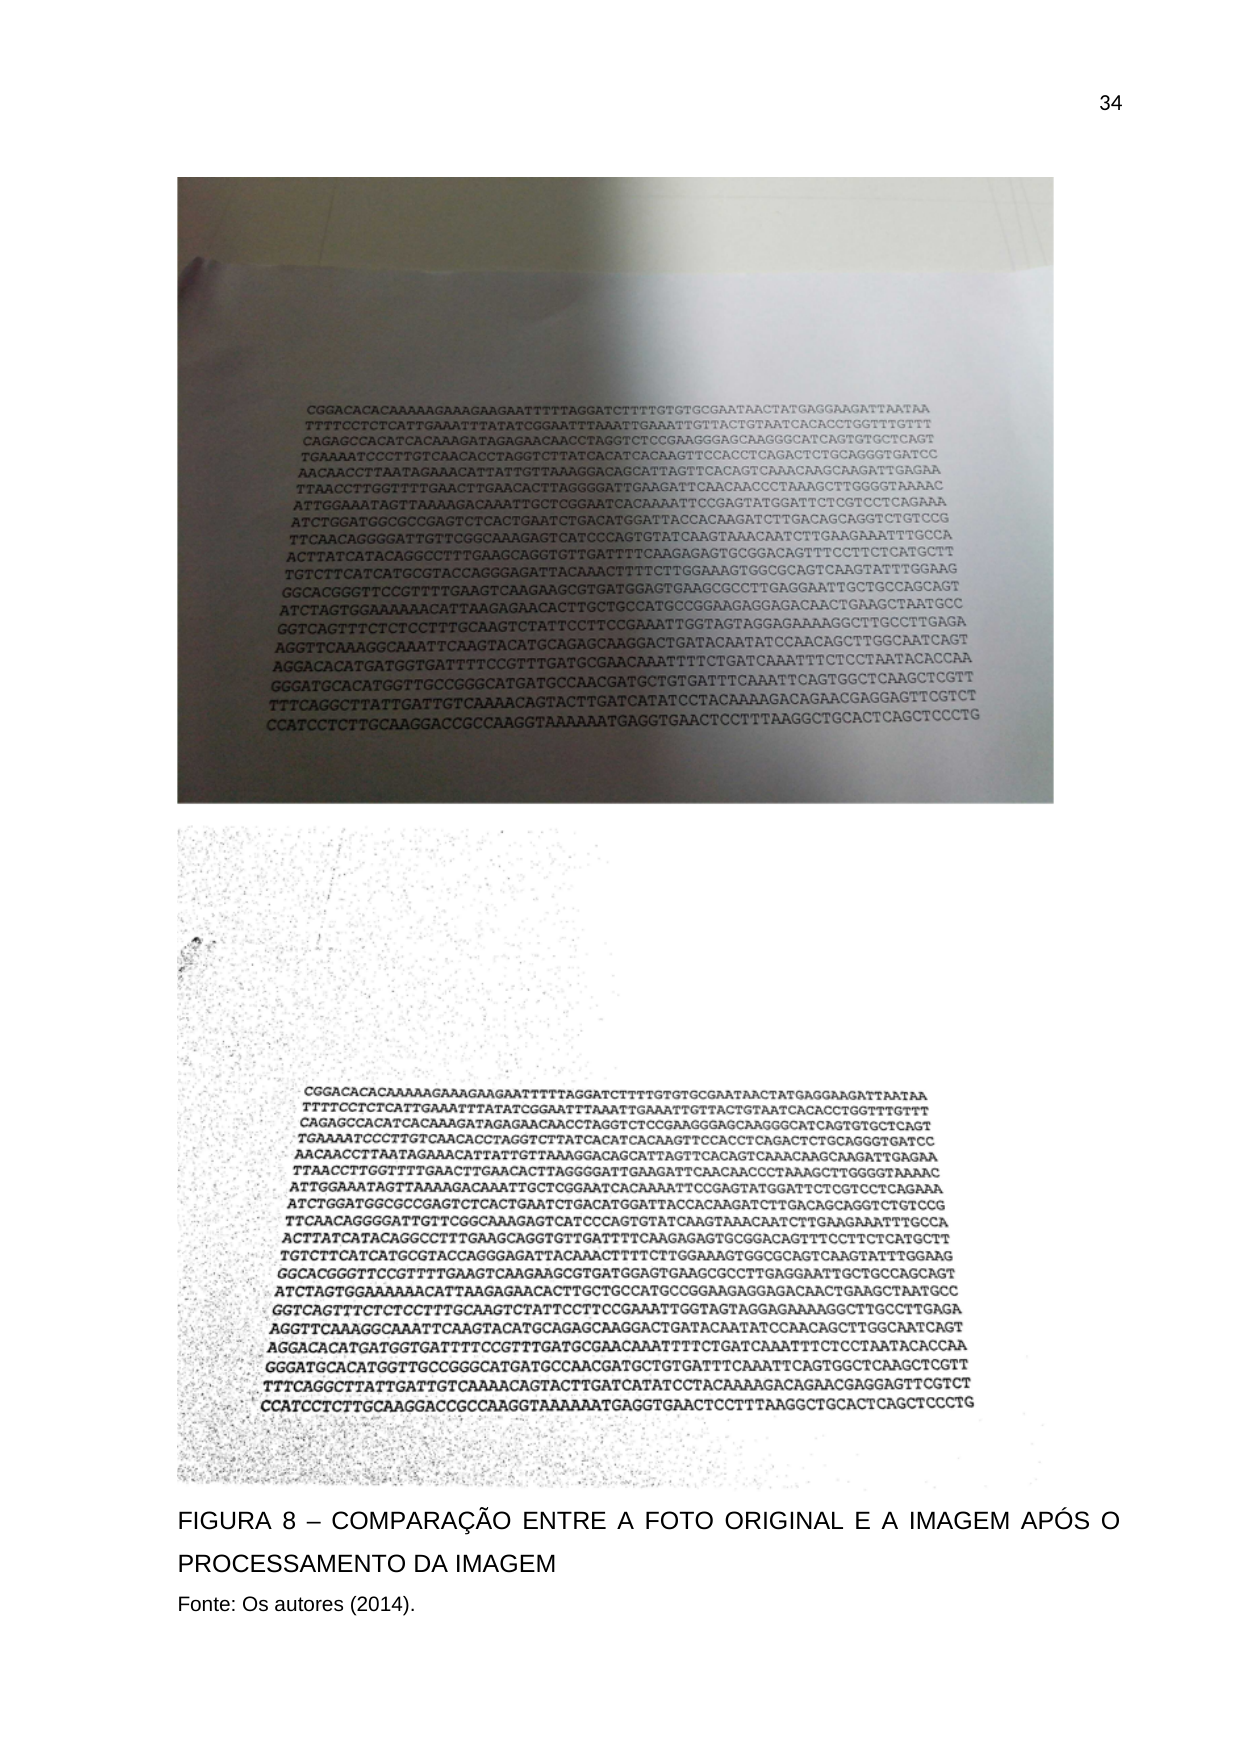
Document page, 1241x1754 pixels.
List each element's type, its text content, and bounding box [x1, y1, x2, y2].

text FIGURA 8 – COMPARAÇÃO ENTRE A FOTO ORIGINAL E A IMAGEM APÓS O PROCESSAMENTO DA IMAGEM [177, 1506, 1122, 1577]
picture [177, 177, 1054, 1492]
text Fonte: Os autores (2014). [177, 1592, 1122, 1616]
